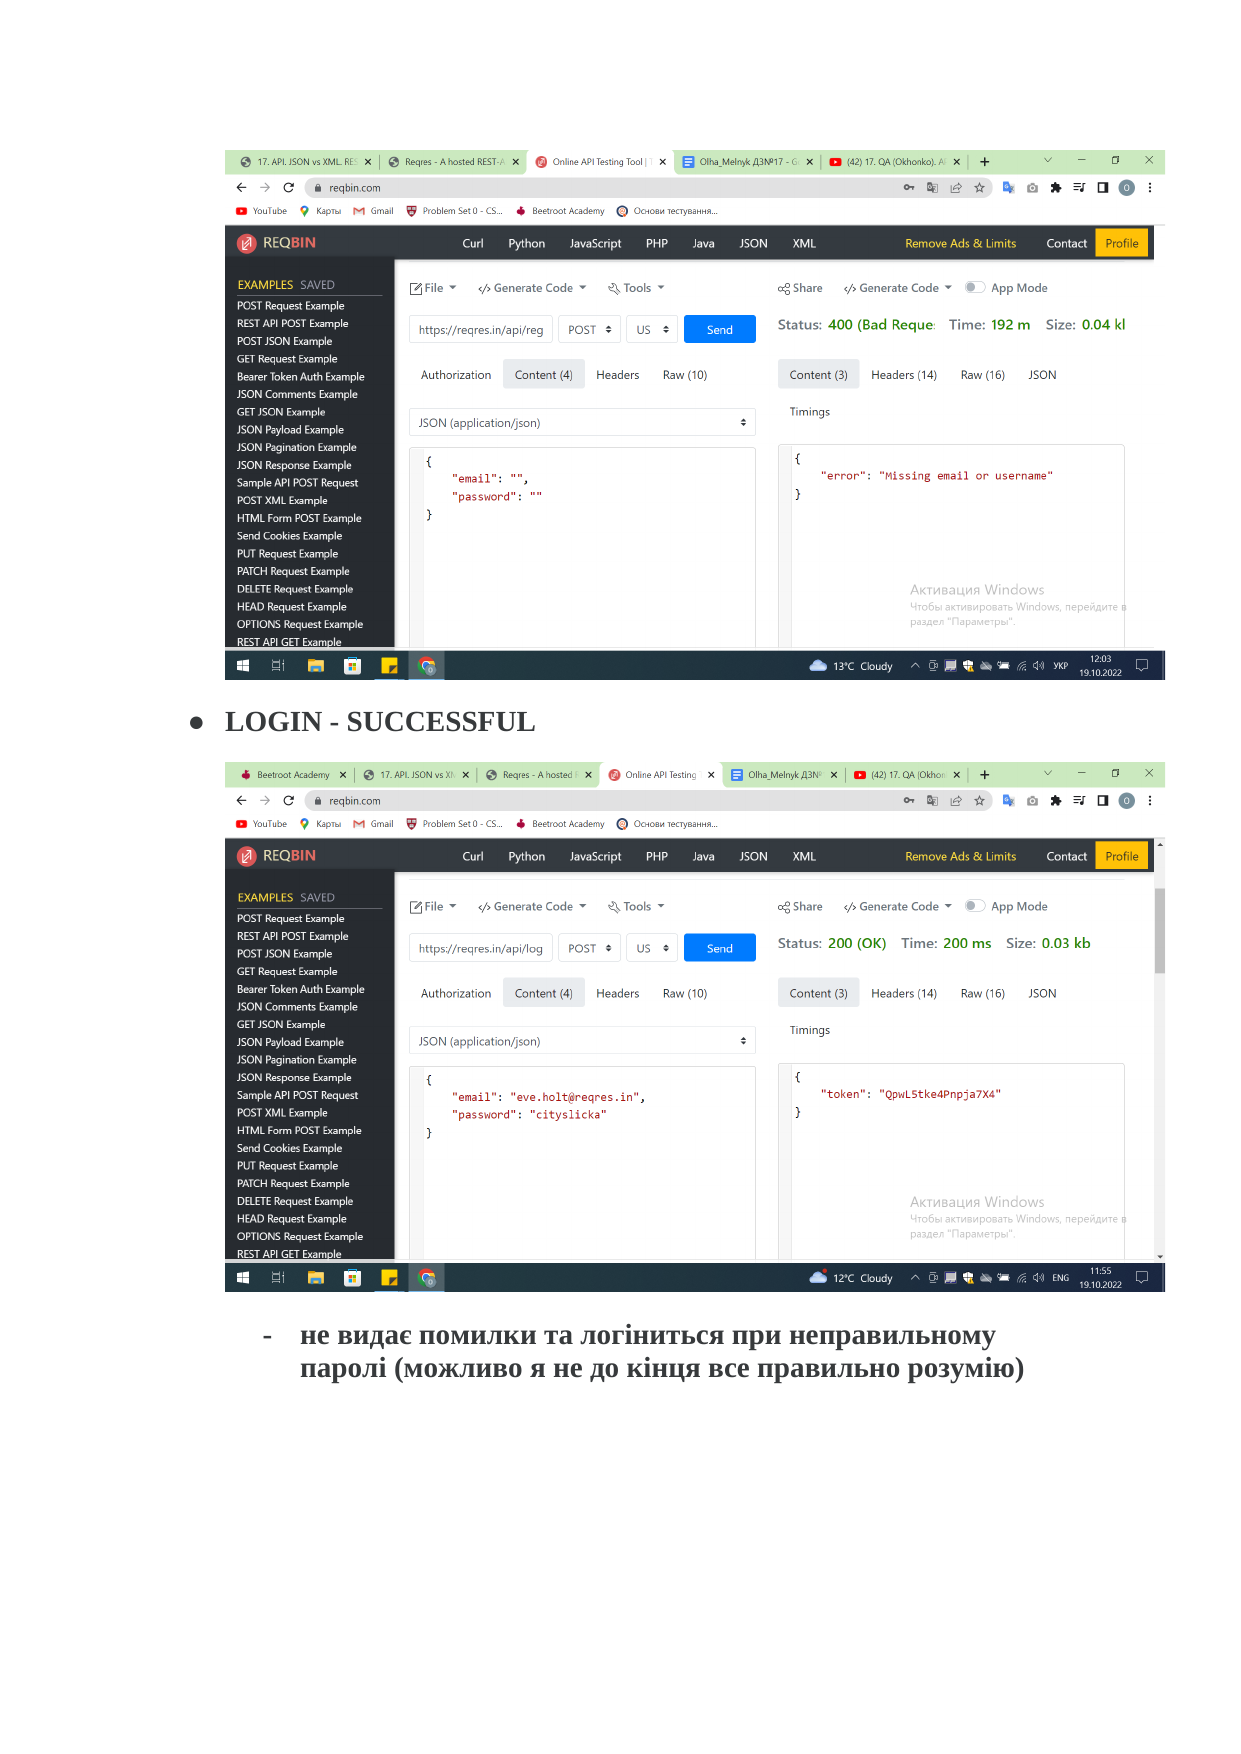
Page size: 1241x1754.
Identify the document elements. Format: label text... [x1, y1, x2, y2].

list не видає помилки та логіниться при неправильному паролі (можливо я не до кінця все правильно розумію) [262, 1317, 1090, 1384]
picture [225, 762, 1166, 1292]
picture [225, 150, 1166, 680]
list LOGIN - SUCCESSFUL [187, 704, 1090, 738]
